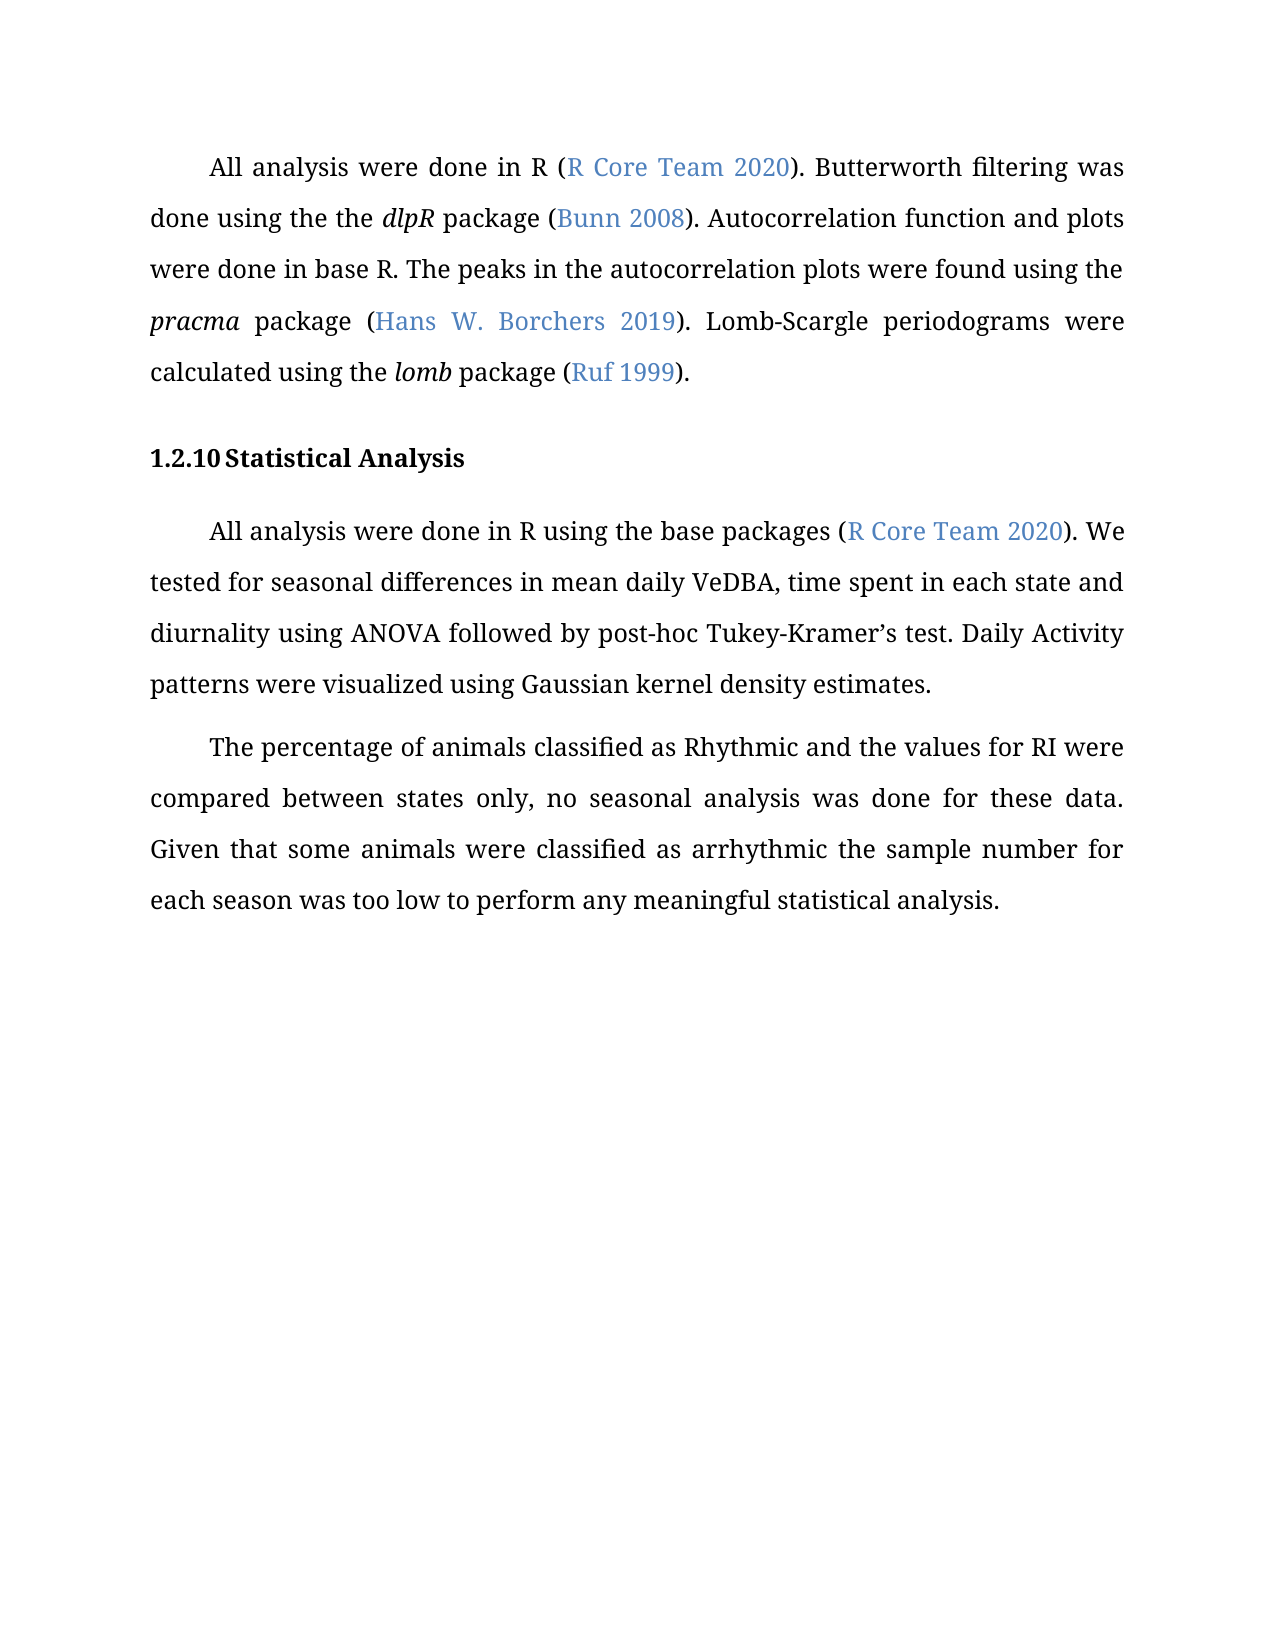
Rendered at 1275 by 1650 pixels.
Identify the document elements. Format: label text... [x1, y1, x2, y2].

subtitle 1.2.10 Statistical Analysis [150, 441, 1125, 475]
text All analysis were done in R (R Core Team 2020). Butterworth filtering was done using the the dlpR package (Bunn 2008). Autocorrelation function and plots were done in base R. The peaks in the autocorrelation plots were found using the pracma package (Hans W. Borchers 2019). Lomb-Scargle periodograms were calculated using the lomb package (Ruf 1999). [150, 150, 1125, 388]
text The percentage of animals classified as Rhythmic and the values for RI were compared between states only, no seasonal analysis was done for these data. Given that some animals were classified as arrhythmic the sample number for each season was too low to perform any meaningful statistical analysis. [150, 730, 1125, 917]
text All analysis were done in R using the base packages (R Core Team 2020). We tested for seasonal differences in mean daily VeDBA, time spent in each state and diurnality using ANOVA followed by post-hoc Tukey-Kramer’s test. Daily Activity patterns were visualized using Gaussian kernel density estimates. [150, 513, 1125, 700]
